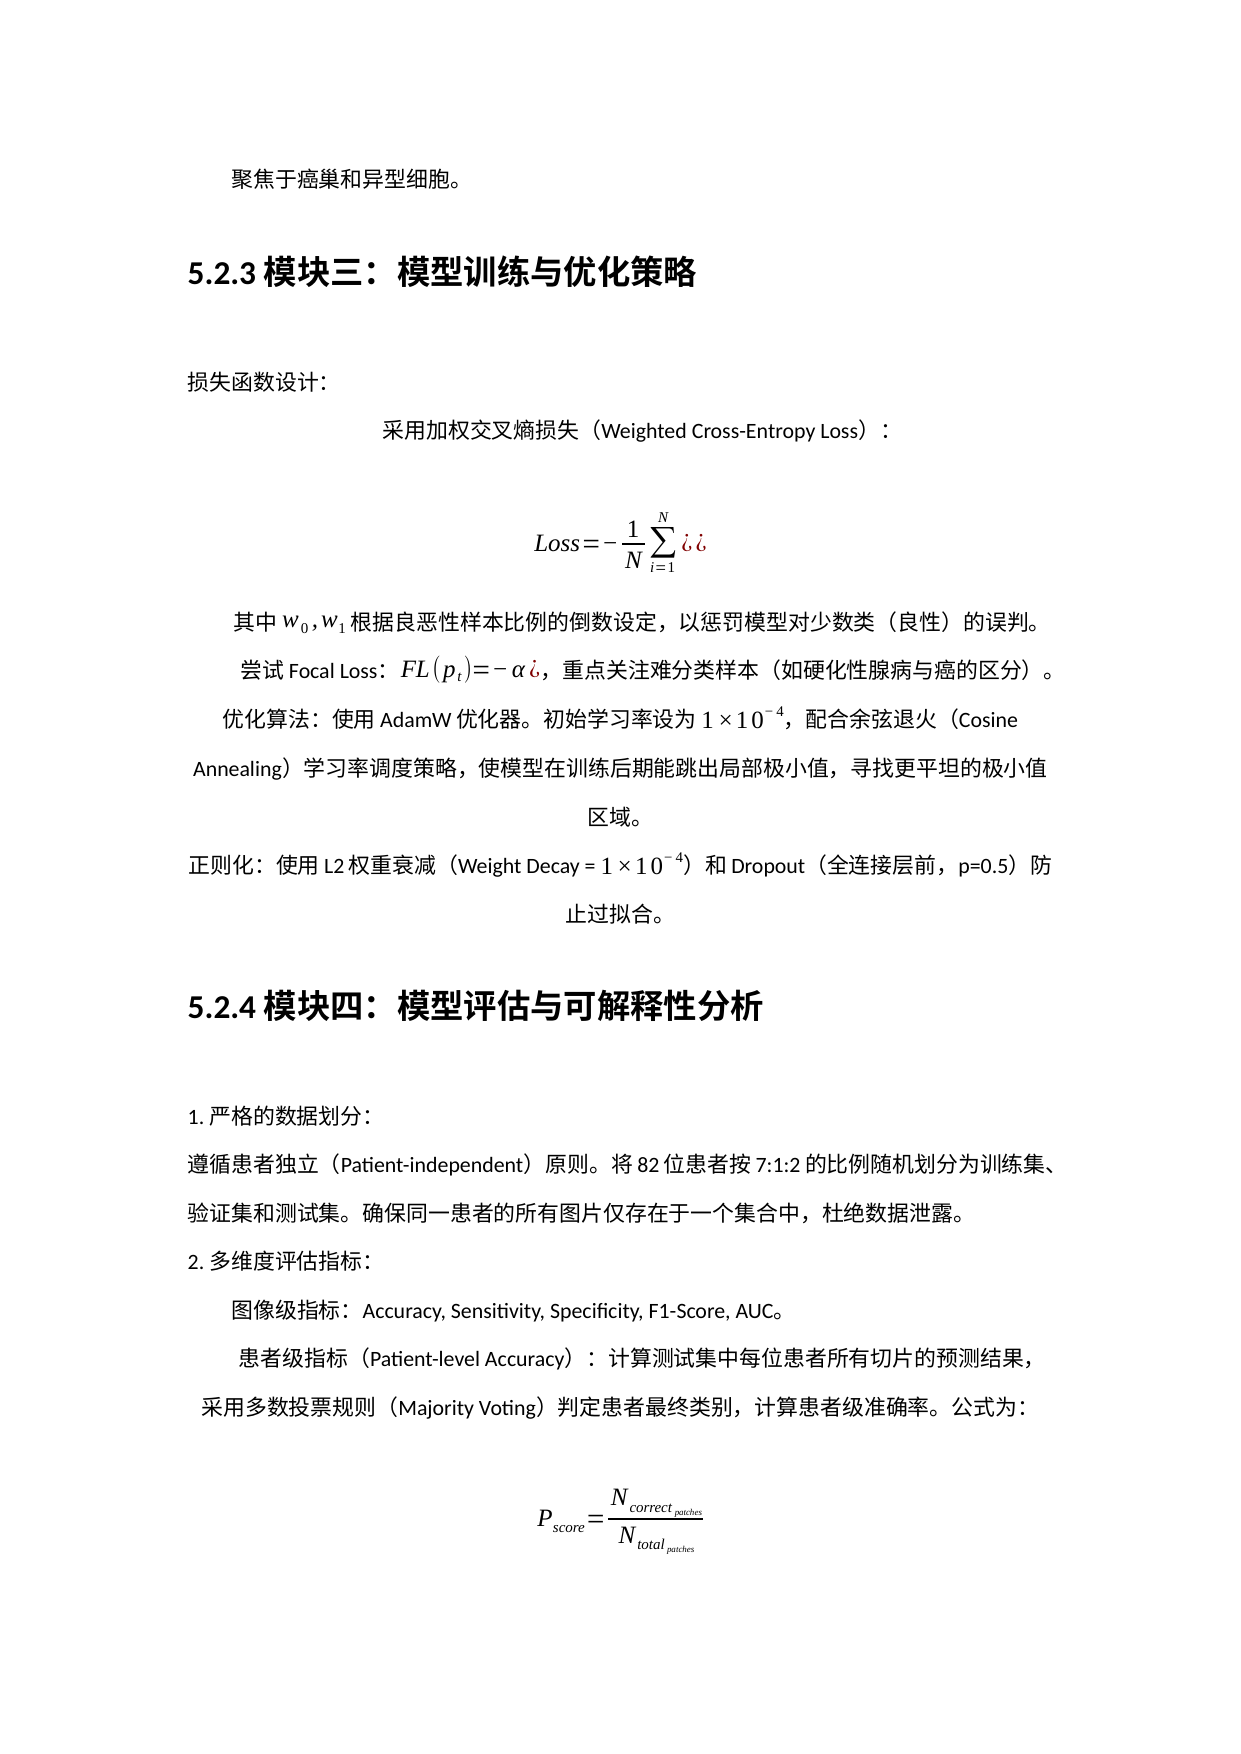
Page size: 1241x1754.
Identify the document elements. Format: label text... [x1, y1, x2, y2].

list 损失函数设计： [187, 364, 1053, 397]
list 2. 多维度评估指标： [187, 1244, 1053, 1276]
list 图像级指标：Accuracy, Sensitivity, Specificity, F1-Score, AUC。 [187, 1292, 1053, 1325]
subtitle 5.2.4 模块四：模型评估与可解释性分析 [187, 972, 1053, 1037]
list 1. 严格的数据划分： [187, 1098, 1053, 1131]
list 优化算法：使用AdamW优化器。初始学习率设为 ，配合余弦退火（Cosine Annealing）学习率调度策略，使模型在训练后期能跳出局部极小值，寻找更平坦的极小值区域。 [187, 702, 1053, 832]
list 其中 根据良恶性样本比例的倒数设定，以惩罚模型对少数类（良性）的误判。 尝试Focal Loss：，重点关注难分类样本（如硬化性腺病与癌的区分）。 [187, 604, 1053, 686]
list 采用加权交叉熵损失（Weighted Cross-Entropy Loss）： [187, 412, 1053, 591]
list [231, 162, 1053, 194]
list 患者级指标（Patient-level Accuracy）：计算测试集中每位患者所有切片的预测结果，采用多数投票规则（Majority Voting）判定患者最终类别，计算患者级准确率。公式为： [187, 1341, 1053, 1568]
subtitle 5.2.3 模块三：模型训练与优化策略 [187, 237, 1053, 302]
list 遵循患者独立（Patient-independent）原则。将82位患者按7:1:2的比例随机划分为训练集、验证集和测试集。确保同一患者的所有图片仅存在于一个集合中，杜绝数据泄露。 [187, 1147, 1053, 1228]
list 正则化：使用L2权重衰减（Weight Decay = ）和Dropout（全连接层前，p=0.5）防止过拟合。 [187, 847, 1053, 929]
